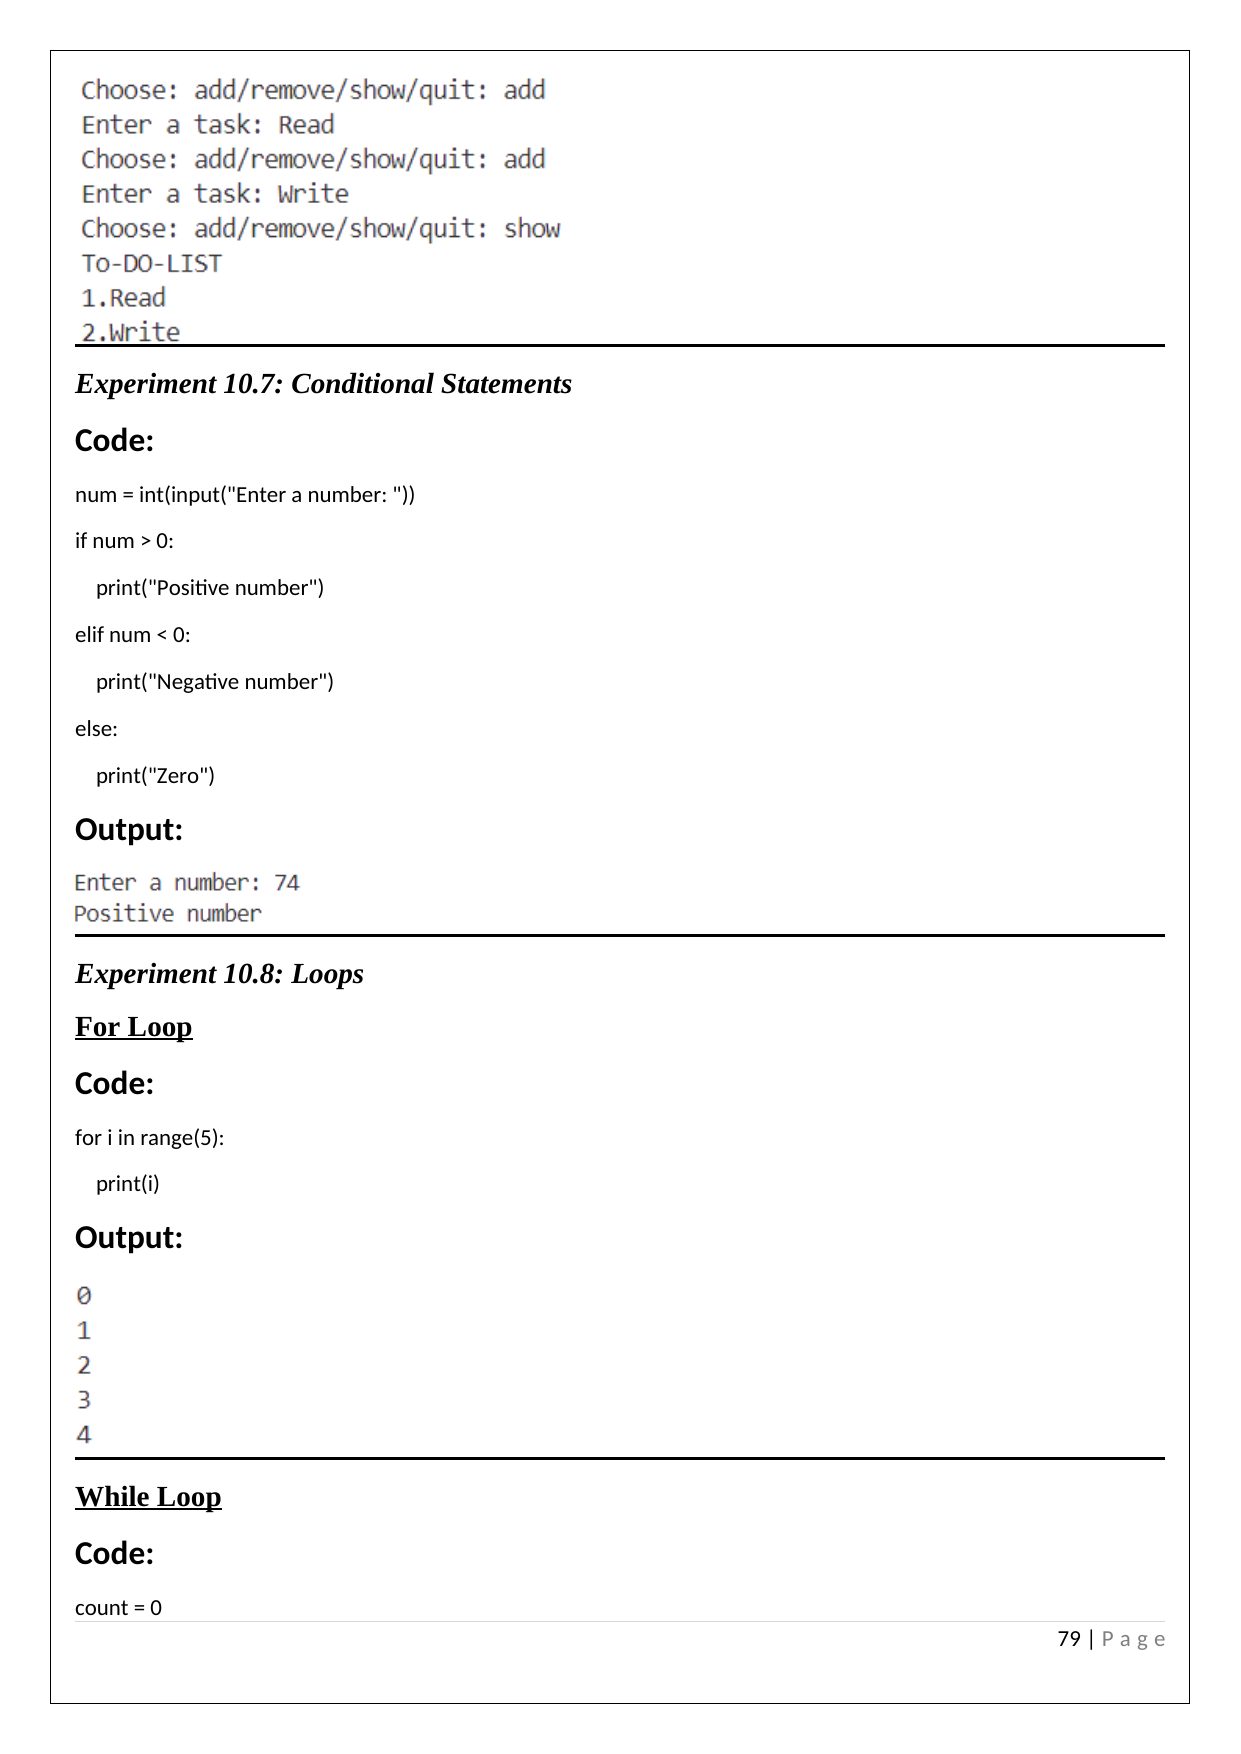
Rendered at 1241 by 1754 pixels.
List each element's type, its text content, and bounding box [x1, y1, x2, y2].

text print(i) [75, 1169, 1165, 1197]
text print("Negative number") [75, 667, 1165, 695]
text Experiment 10.7: Conditional Statements [75, 366, 1165, 400]
text if num > 0: [75, 527, 1165, 554]
text num = int(input("Enter a number: ")) [75, 480, 1165, 508]
text print("Zero") [75, 761, 1165, 789]
text Code: [75, 1062, 1165, 1103]
text elif num < 0: [75, 620, 1165, 648]
text else: [75, 714, 1165, 742]
text count = 0 [75, 1593, 1165, 1621]
picture [75, 1277, 182, 1456]
text print("Positive number") [75, 573, 1165, 601]
text Output: [75, 808, 1165, 848]
text While Loop [75, 1479, 1165, 1513]
text for i in range(5): [75, 1123, 1165, 1151]
text For Loop [75, 1009, 1165, 1043]
text Output: [75, 1216, 1165, 1257]
text Code: [75, 419, 1165, 460]
text Code: [75, 1532, 1165, 1573]
picture [75, 75, 572, 343]
text Experiment 10.8: Loops [75, 956, 1165, 990]
picture [75, 868, 313, 933]
